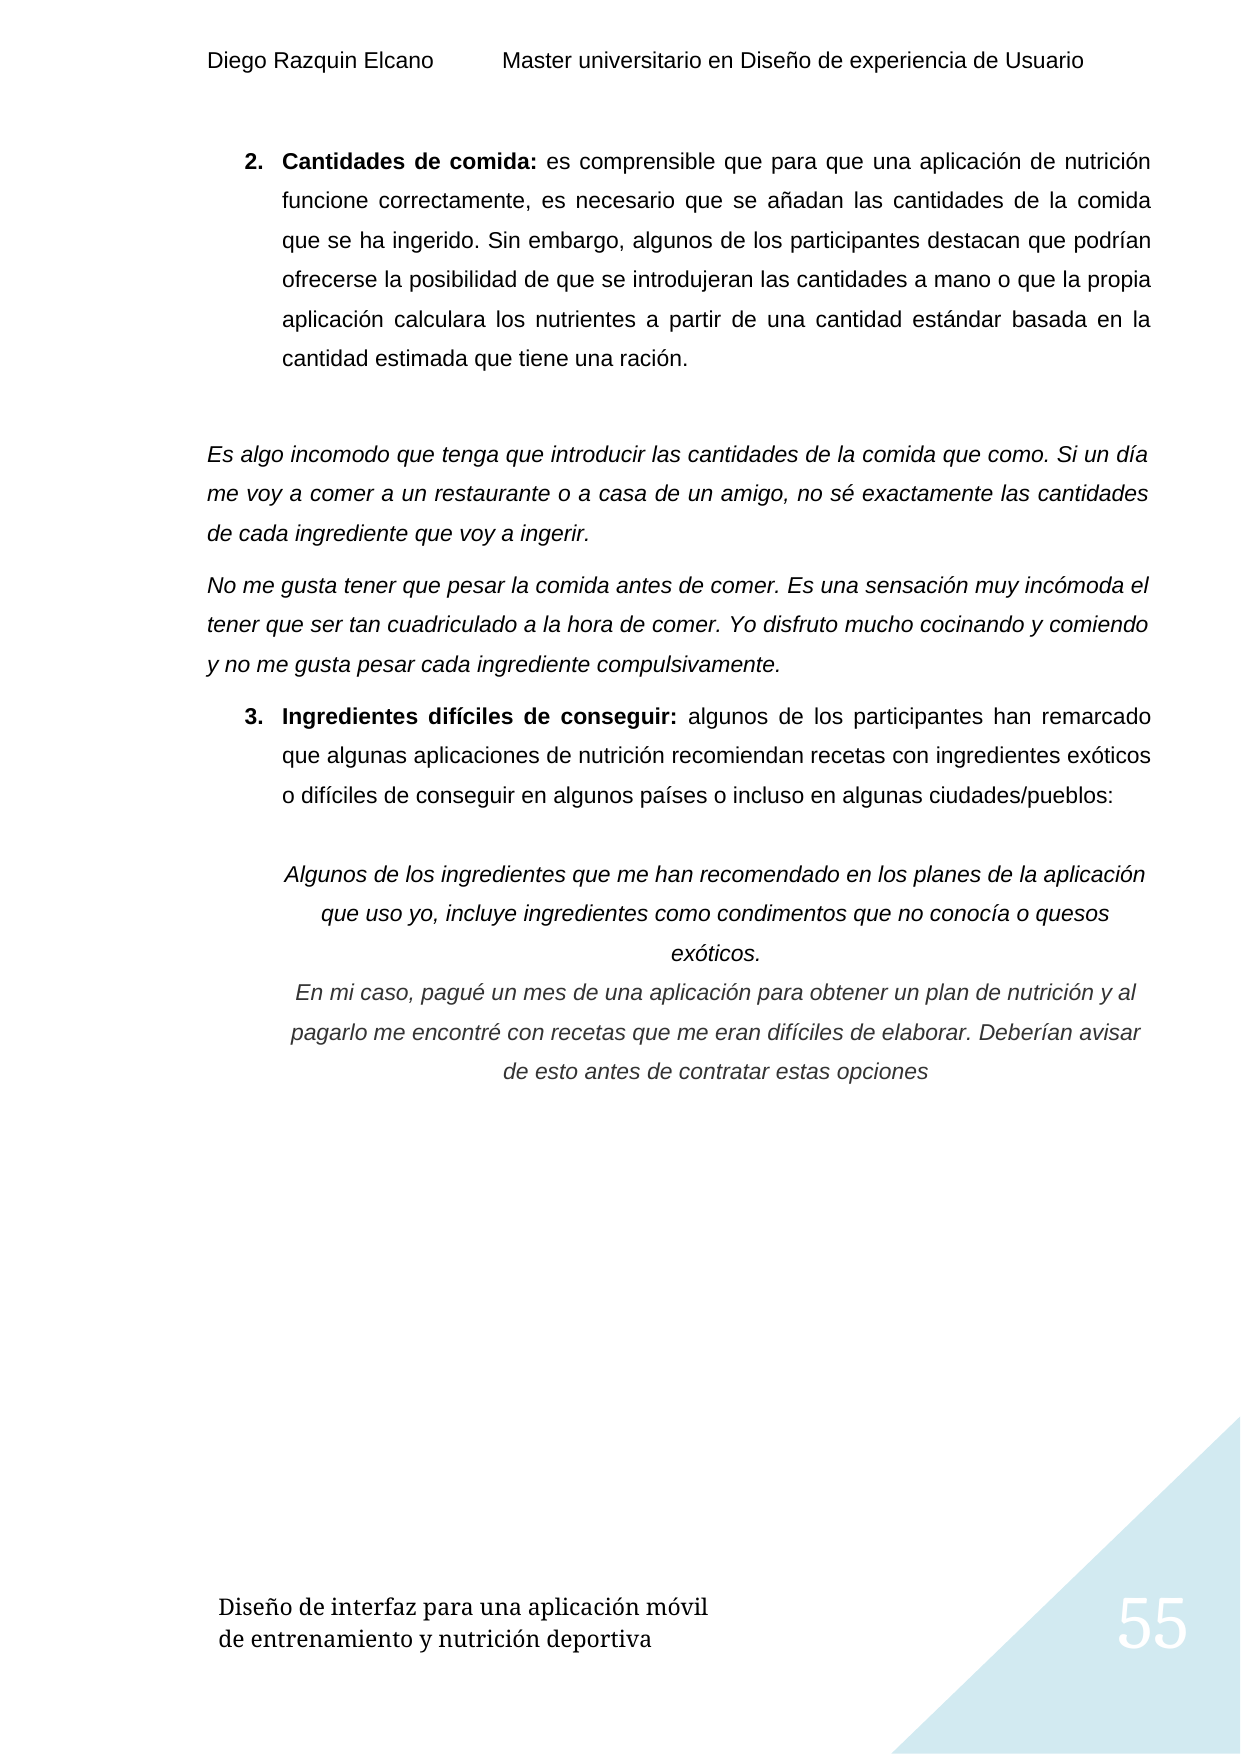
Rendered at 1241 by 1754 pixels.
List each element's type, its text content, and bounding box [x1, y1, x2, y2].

text No me gusta tener que pesar la comida antes de comer. Es una sensación muy incómoda el tener que ser tan cuadriculado a la hora de comer. Yo disfruto mucho cocinando y comiendo y no me gusta pesar cada ingrediente compulsivamente. [207, 572, 1152, 677]
text Es algo incomodo que tenga que introducir las cantidades de la comida que como. Si un día me voy a comer a un restaurante o a casa de un amigo, no sé exactamente las cantidades de cada ingrediente que voy a ingerir. [207, 441, 1152, 546]
list Algunos de los ingredientes que me han recomendado en los planes de la aplicación que uso yo, incluye ingredientes como condimentos que no conocía o quesos exóticos. [281, 861, 1152, 966]
list En mi caso, pagué un mes de una aplicación para obtener un plan de nutrición y al pagarlo me encontré con recetas que me eran difíciles de elaborar. Deberían avisar de esto antes de contratar estas opciones [282, 979, 1152, 1084]
list Ingredientes difíciles de conseguir: algunos de los participantes han remarcado que algunas aplicaciones de nutrición recomiendan recetas con ingredientes exóticos o difíciles de conseguir en algunos países o incluso en algunas ciudades/pueblos: [244, 703, 1152, 808]
list Cantidades de comida: es comprensible que para que una aplicación de nutrición funcione correctamente, es necesario que se añadan las cantidades de la comida que se ha ingerido. Sin embargo, algunos de los participantes destacan que podrían ofrecerse la posibilidad de que se introdujeran las cantidades a mano o que la propia aplicación calculara los nutrientes a partir de una cantidad estándar basada en la cantidad estimada que tiene una ración. [244, 148, 1152, 371]
